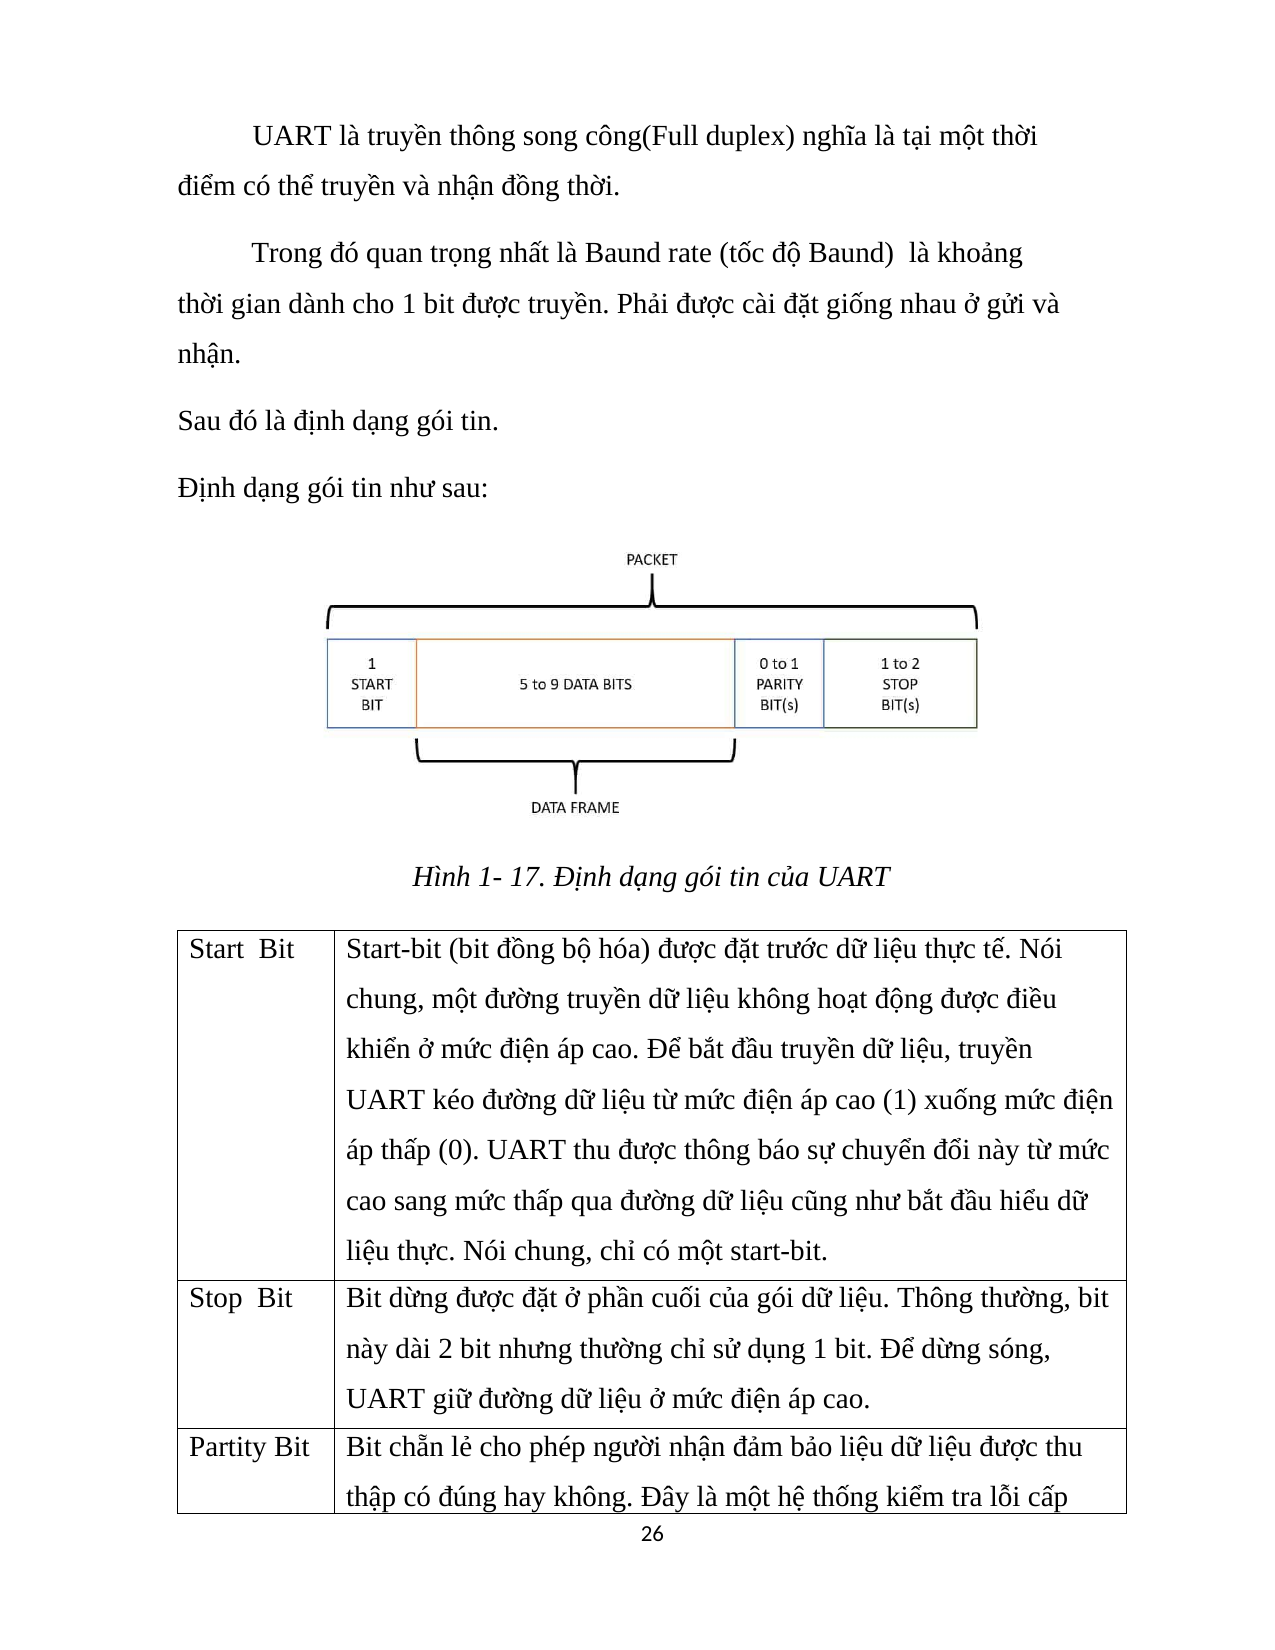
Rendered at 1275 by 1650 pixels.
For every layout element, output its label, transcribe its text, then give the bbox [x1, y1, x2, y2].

text Định dạng gói tin như sau: [177, 470, 1127, 503]
picture [302, 537, 1003, 829]
table_cell Stop Bit [178, 1281, 334, 1428]
text Hình 1- 17. Định dạng gói tin của UART [177, 859, 1127, 892]
table_cell Bit dừng được đặt ở phần cuối của gói dữ liệu. Thông thường, bit này dài 2 bit nhưng thường chỉ sử dụng 1 bit. Để dừng sóng, UART giữ đường dữ liệu ở mức điện áp cao. [335, 1281, 1126, 1428]
table_header Start Bit [178, 931, 334, 1279]
text Trong đó quan trọng nhất là Baund rate (tốc độ Baund) là khoảng thời gian dành cho 1 bit được truyền. Phải được cài đặt giống nhau ở gửi và nhận. [177, 235, 1068, 369]
text UART là truyền thông song công(Full duplex) nghĩa là tại một thời điểm có thể truyền và nhận đồng thời. [177, 118, 1068, 202]
table_cell Partity Bit [178, 1429, 334, 1513]
text Sau đó là định dạng gói tin. [177, 403, 1127, 437]
table_header Start-bit (bit đồng bộ hóa) được đặt trước dữ liệu thực tế. Nói chung, một đường truyền dữ liệu không hoạt động được điều khiển ở mức điện áp cao. Để bắt đầu truyền dữ liệu, truyền UART kéo đường dữ liệu từ mức điện áp cao (1) xuống mức điện áp thấp (0). UART thu được thông báo sự chuyển đổi này từ mức cao sang mức thấp qua đường dữ liệu cũng như bắt đầu hiểu dữ liệu thực. Nói chung, chỉ có một start-bit. [335, 931, 1126, 1279]
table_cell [335, 1429, 1126, 1513]
